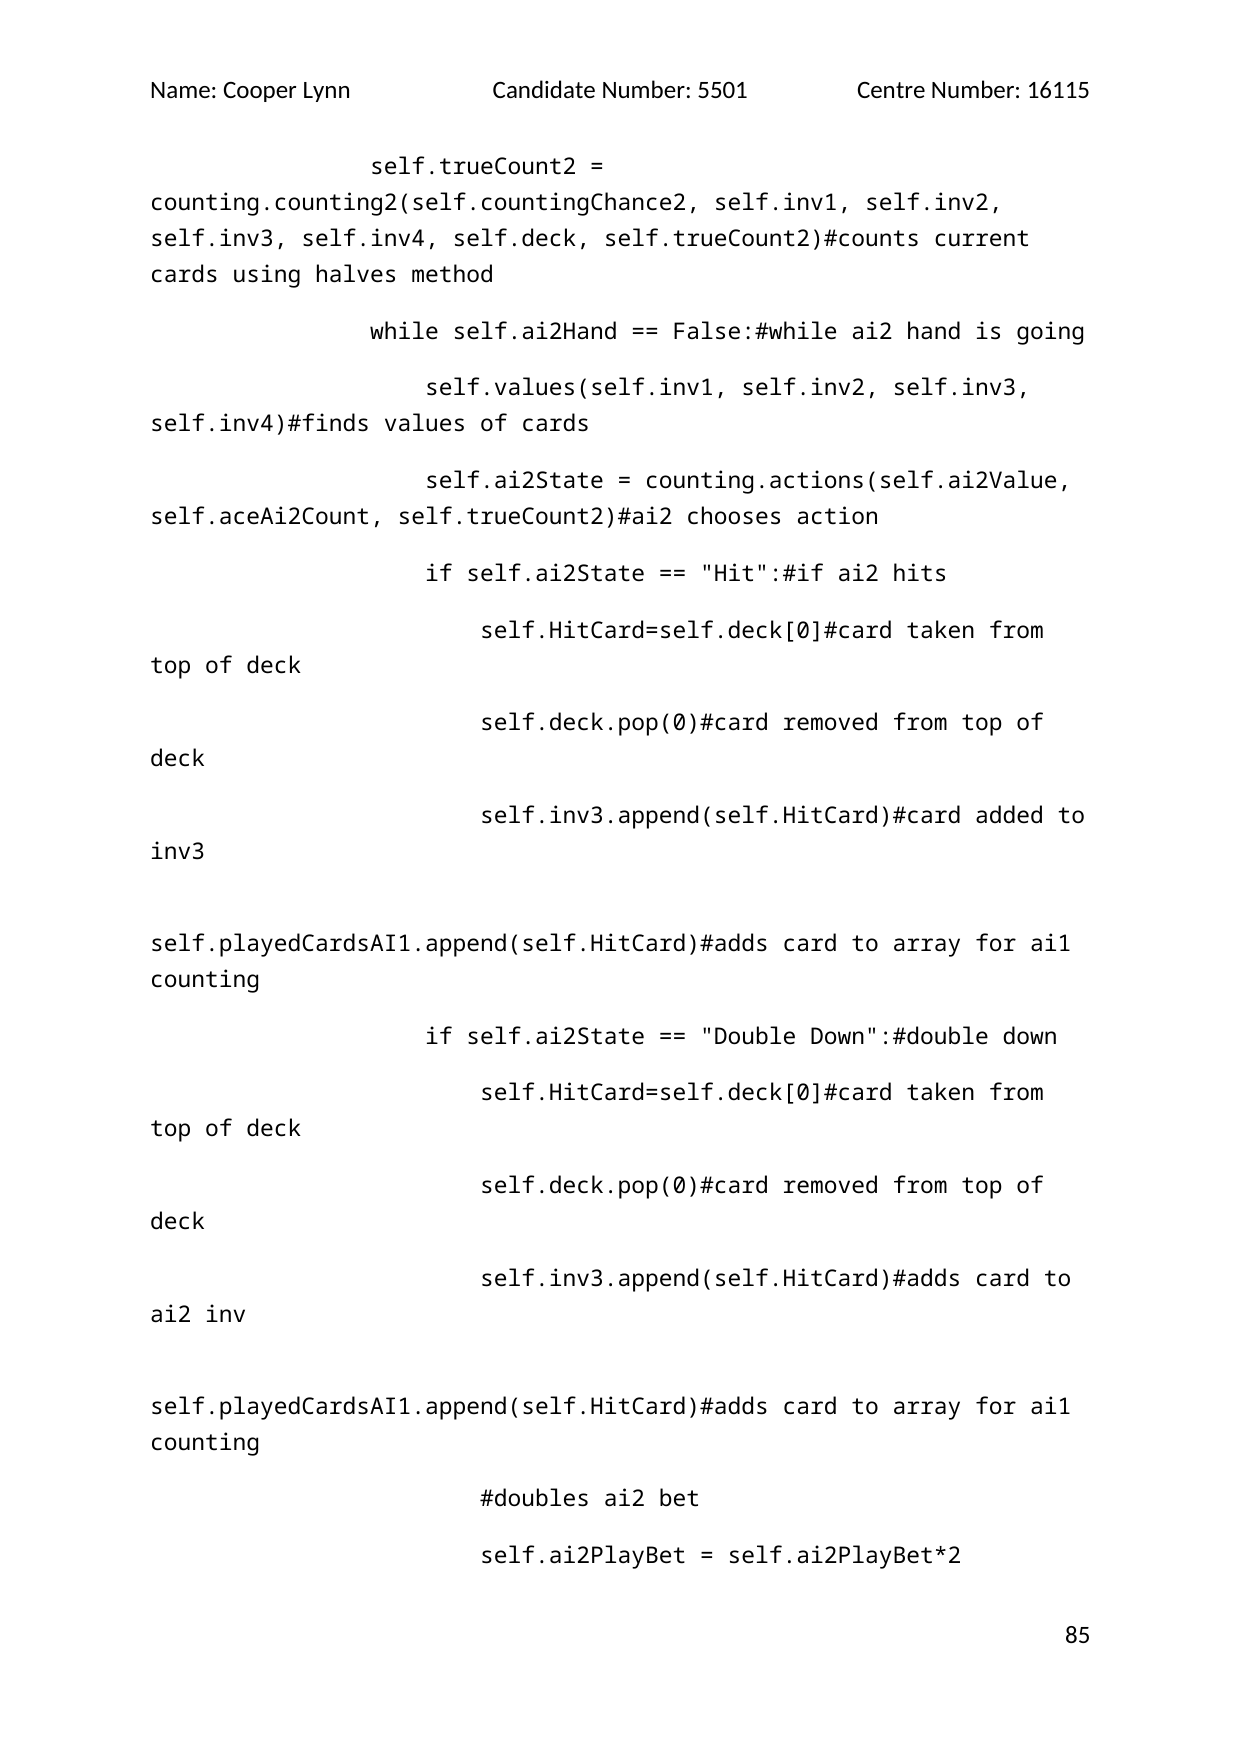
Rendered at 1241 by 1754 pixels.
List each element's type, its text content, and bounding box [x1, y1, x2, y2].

text self.deck.pop(0)#card removed from top of deck [150, 706, 1090, 773]
text if self.ai2State == "Double Down":#double down [150, 1019, 1090, 1051]
text self.values(self.inv1, self.inv2, self.inv3, self.inv4)#finds values of cards [150, 371, 1090, 438]
text self.HitCard=self.deck[0]#card taken from top of deck [150, 1076, 1090, 1143]
text self.deck.pop(0)#card removed from top of deck [150, 1169, 1090, 1236]
text self.inv3.append(self.HitCard)#adds card to ai2 inv [150, 1262, 1090, 1329]
text self.ai2PlayBet = self.ai2PlayBet*2 [150, 1539, 1090, 1570]
text self.HitCard=self.deck[0]#card taken from top of deck [150, 613, 1090, 681]
text if self.ai2State == "Hit":#if ai2 hits [150, 557, 1090, 588]
text self.playedCardsAI1.append(self.HitCard)#adds card to array for ai1 counting [150, 892, 1090, 994]
text self.ai2State = counting.actions(self.ai2Value, self.aceAi2Count, self.trueCount2)#ai2 chooses action [150, 464, 1090, 531]
text self.playedCardsAI1.append(self.HitCard)#adds card to array for ai1 counting [150, 1354, 1090, 1457]
text #doubles ai2 bet [150, 1482, 1090, 1514]
text self.inv3.append(self.HitCard)#card added to inv3 [150, 799, 1090, 866]
text self.trueCount2 = counting.counting2(self.countingChance2, self.inv1, self.inv2, self.inv3, self.inv4, self.deck, self.trueCount2)#counts current cards using halves method [150, 150, 1090, 289]
text while self.ai2Hand == False:#while ai2 hand is going [150, 314, 1090, 346]
